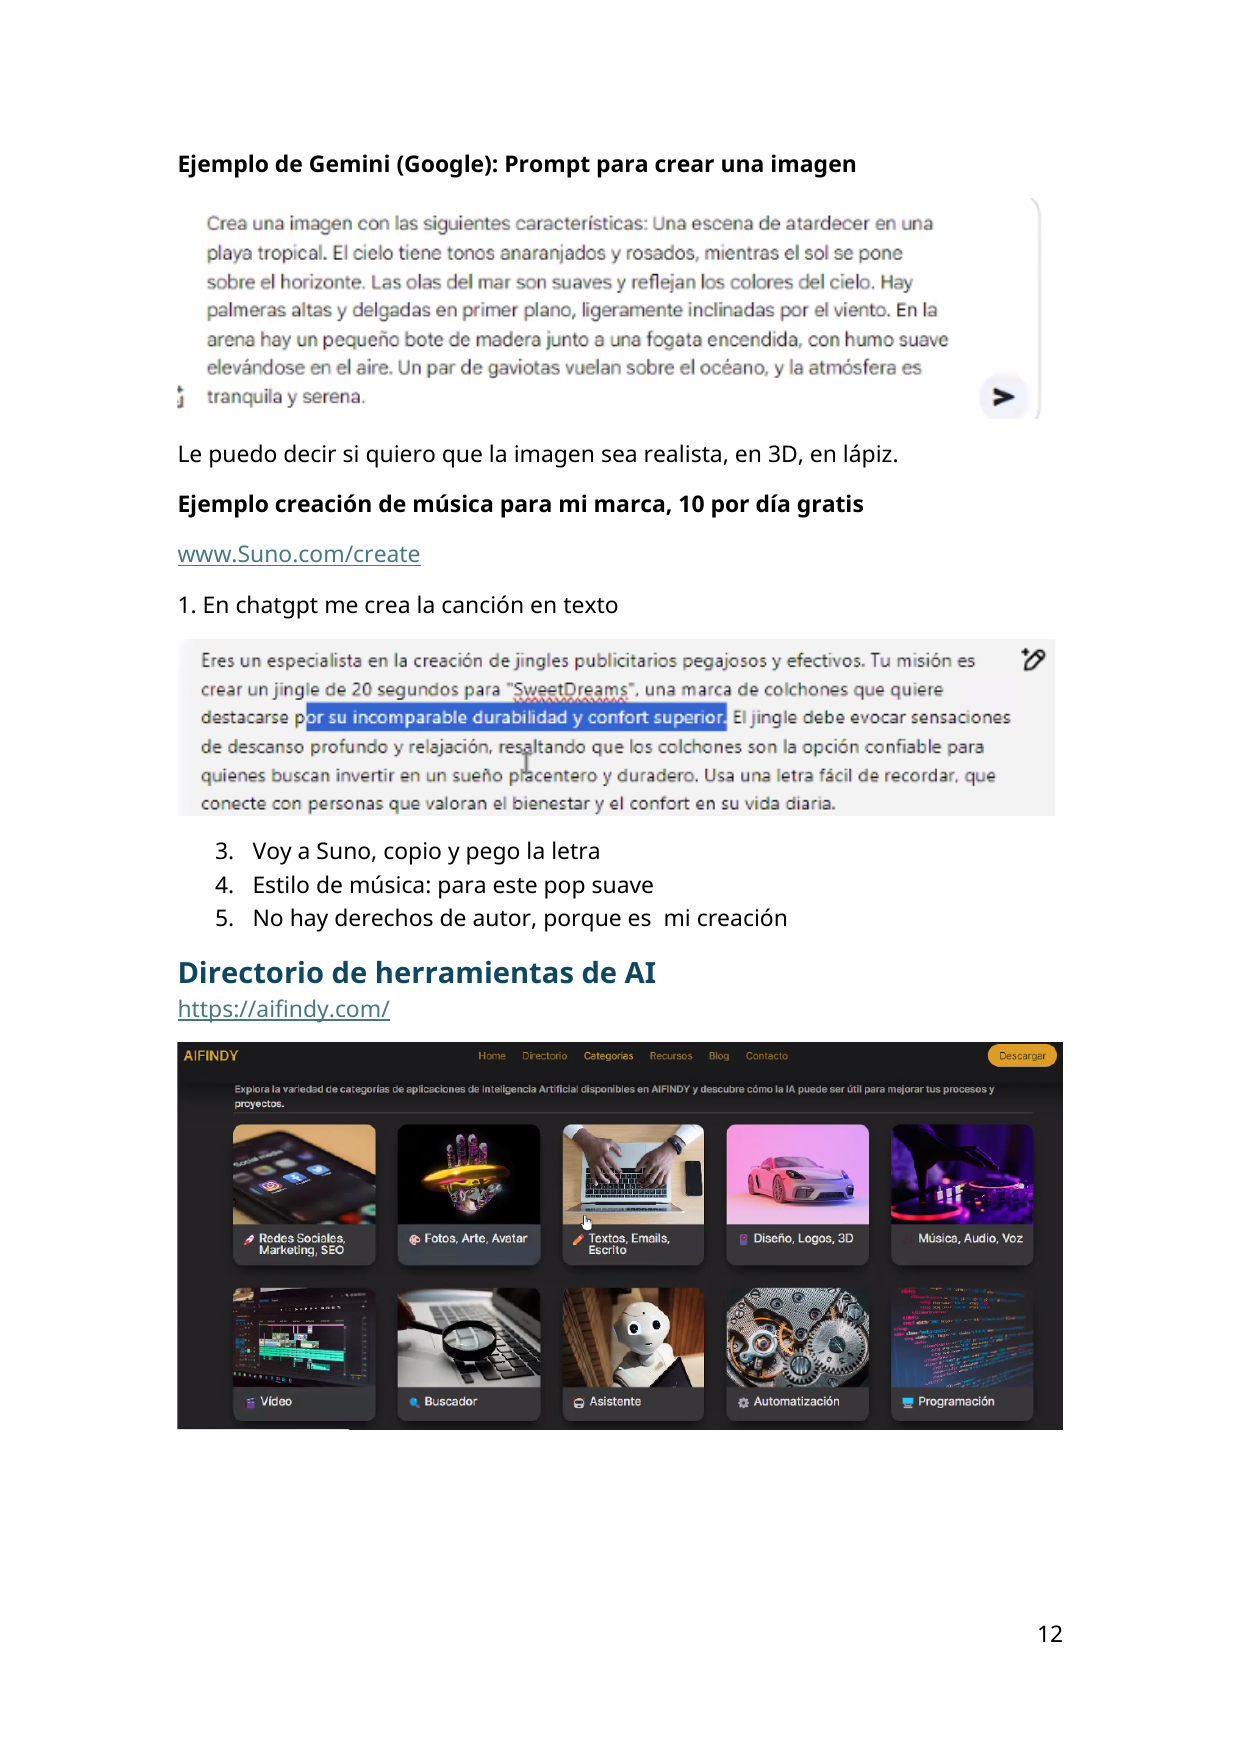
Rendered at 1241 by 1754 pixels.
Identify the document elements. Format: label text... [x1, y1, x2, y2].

list No hay derechos de autor, porque es mi creación [215, 902, 1063, 934]
list Estilo de música: para este pop suave [215, 869, 1063, 900]
text Le puedo decir si quiero que la imagen sea realista, en 3D, en lápiz. [177, 437, 1063, 469]
picture [177, 198, 1043, 419]
text https://aifindy.com/ [177, 992, 1063, 1024]
picture [177, 1042, 1063, 1430]
text 1. En chatgpt me crea la canción en texto [177, 589, 1063, 620]
text www.Suno.com/create [177, 538, 1063, 569]
text Ejemplo creación de música para mi marca, 10 por día gratis [177, 488, 1063, 519]
picture [177, 639, 1056, 816]
list Voy a Suno, copio y pego la letra [215, 835, 1063, 866]
text Ejemplo de Gemini (Google): Prompt para crear una imagen [177, 148, 1063, 179]
subtitle Directorio de herramientas de AI [177, 953, 1063, 992]
